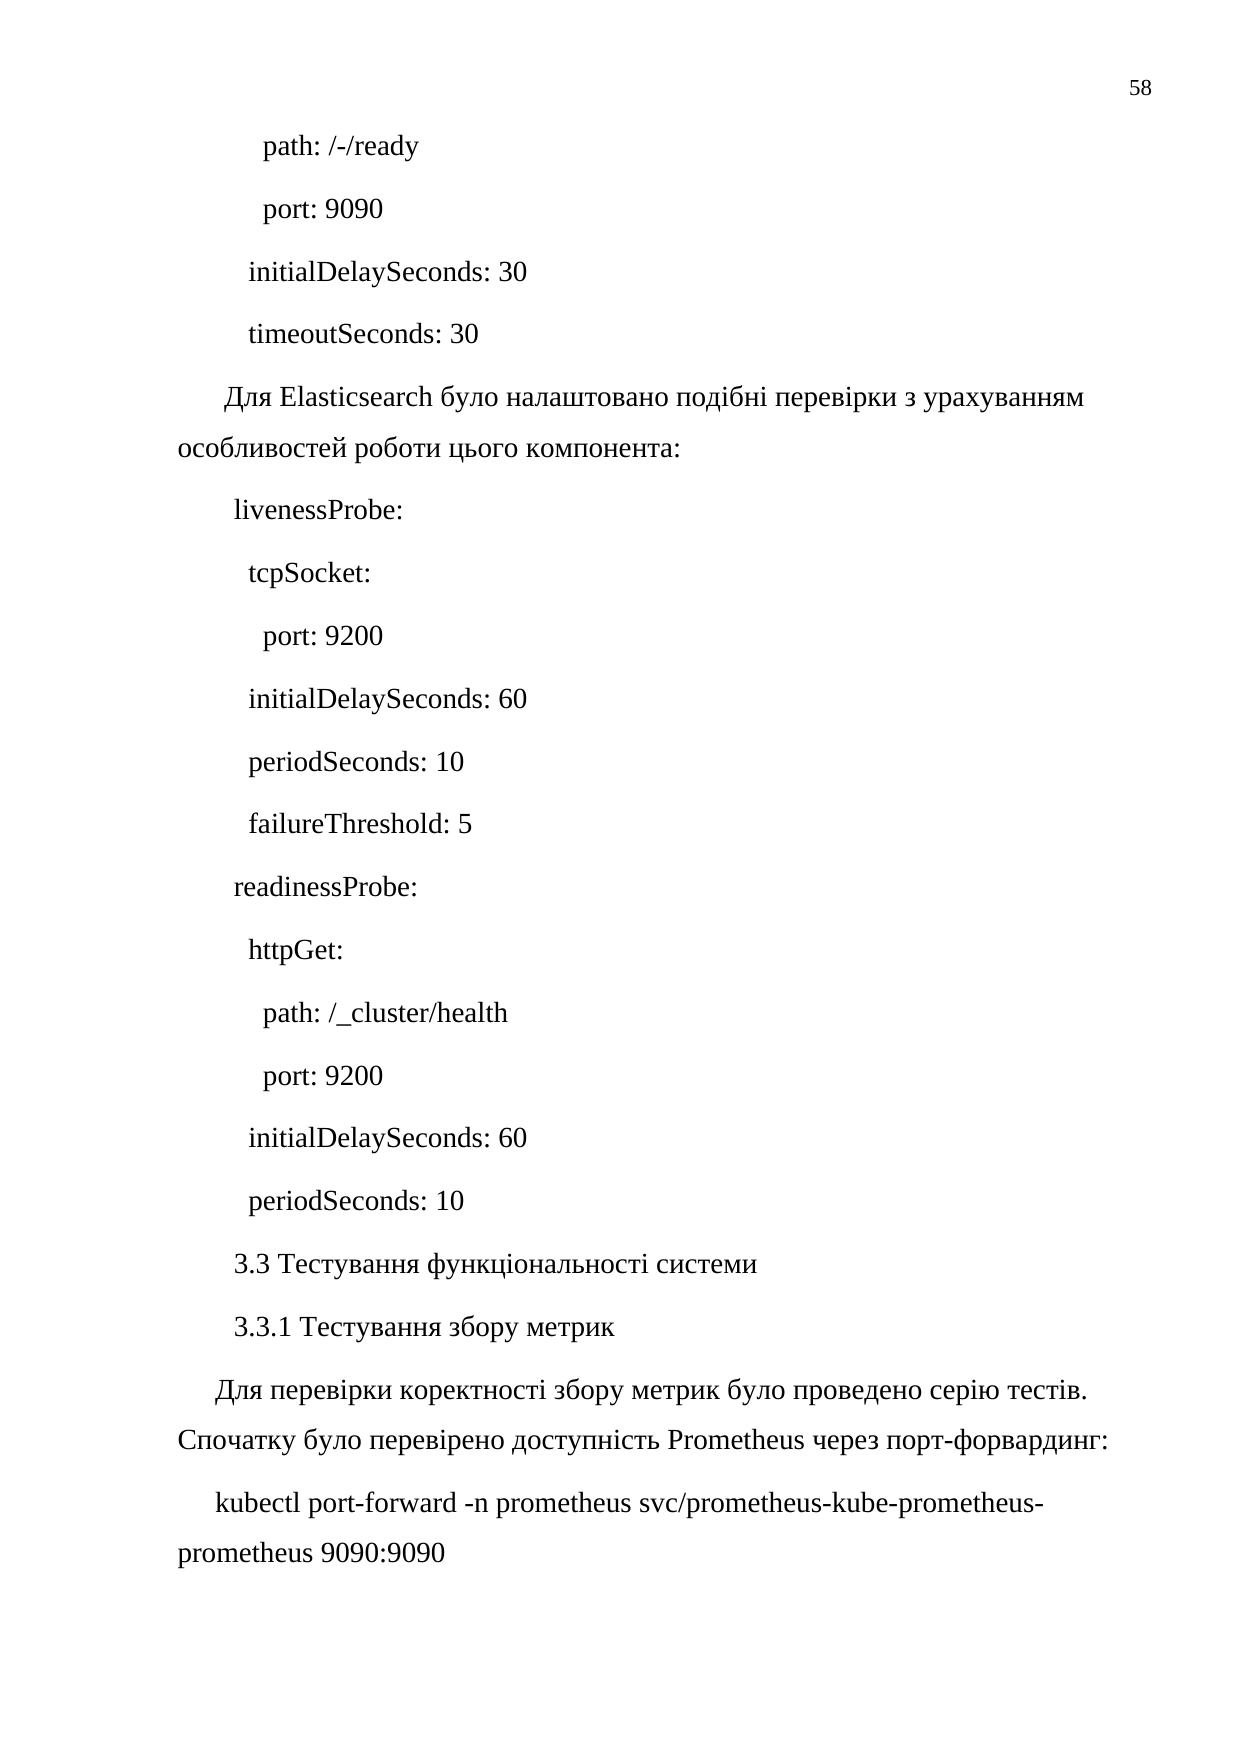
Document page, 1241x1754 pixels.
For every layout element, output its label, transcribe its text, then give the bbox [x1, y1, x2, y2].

text Для перевірки коректності збору метрик було проведено серію тестів. Спочатку було перевірено доступність Prometheus через порт-форвардинг: [177, 1372, 1152, 1456]
text port: 9200 [177, 618, 1152, 652]
text initialDelaySeconds: 60 [177, 1121, 1152, 1154]
subtitle 3.3 Тестування функціональності системи [177, 1246, 1152, 1280]
text kubectl port-forward -n prometheus svc/prometheus-kube-prometheus-prometheus 9090:9090 [177, 1485, 1152, 1569]
text initialDelaySeconds: 60 [177, 681, 1152, 714]
text timeoutSeconds: 30 [177, 317, 1152, 350]
text port: 9200 [177, 1058, 1152, 1091]
text readinessProbe: [177, 869, 1152, 903]
text path: /_cluster/health [177, 995, 1152, 1028]
text path: /-/ready [177, 128, 1152, 162]
text Для Elasticsearch було налаштовано подібні перевірки з урахуванням особливостей роботи цього компонента: [177, 379, 1152, 463]
text httpGet: [177, 932, 1152, 966]
text port: 9090 [177, 191, 1152, 224]
text tcpSocket: [177, 555, 1152, 589]
text periodSeconds: 10 [177, 1183, 1152, 1217]
text failureThreshold: 5 [177, 807, 1152, 840]
text livenessProbe: [177, 492, 1152, 526]
text periodSeconds: 10 [177, 744, 1152, 777]
subtitle 3.3.1 Тестування збору метрик [177, 1309, 1152, 1343]
text initialDelaySeconds: 30 [177, 254, 1152, 287]
